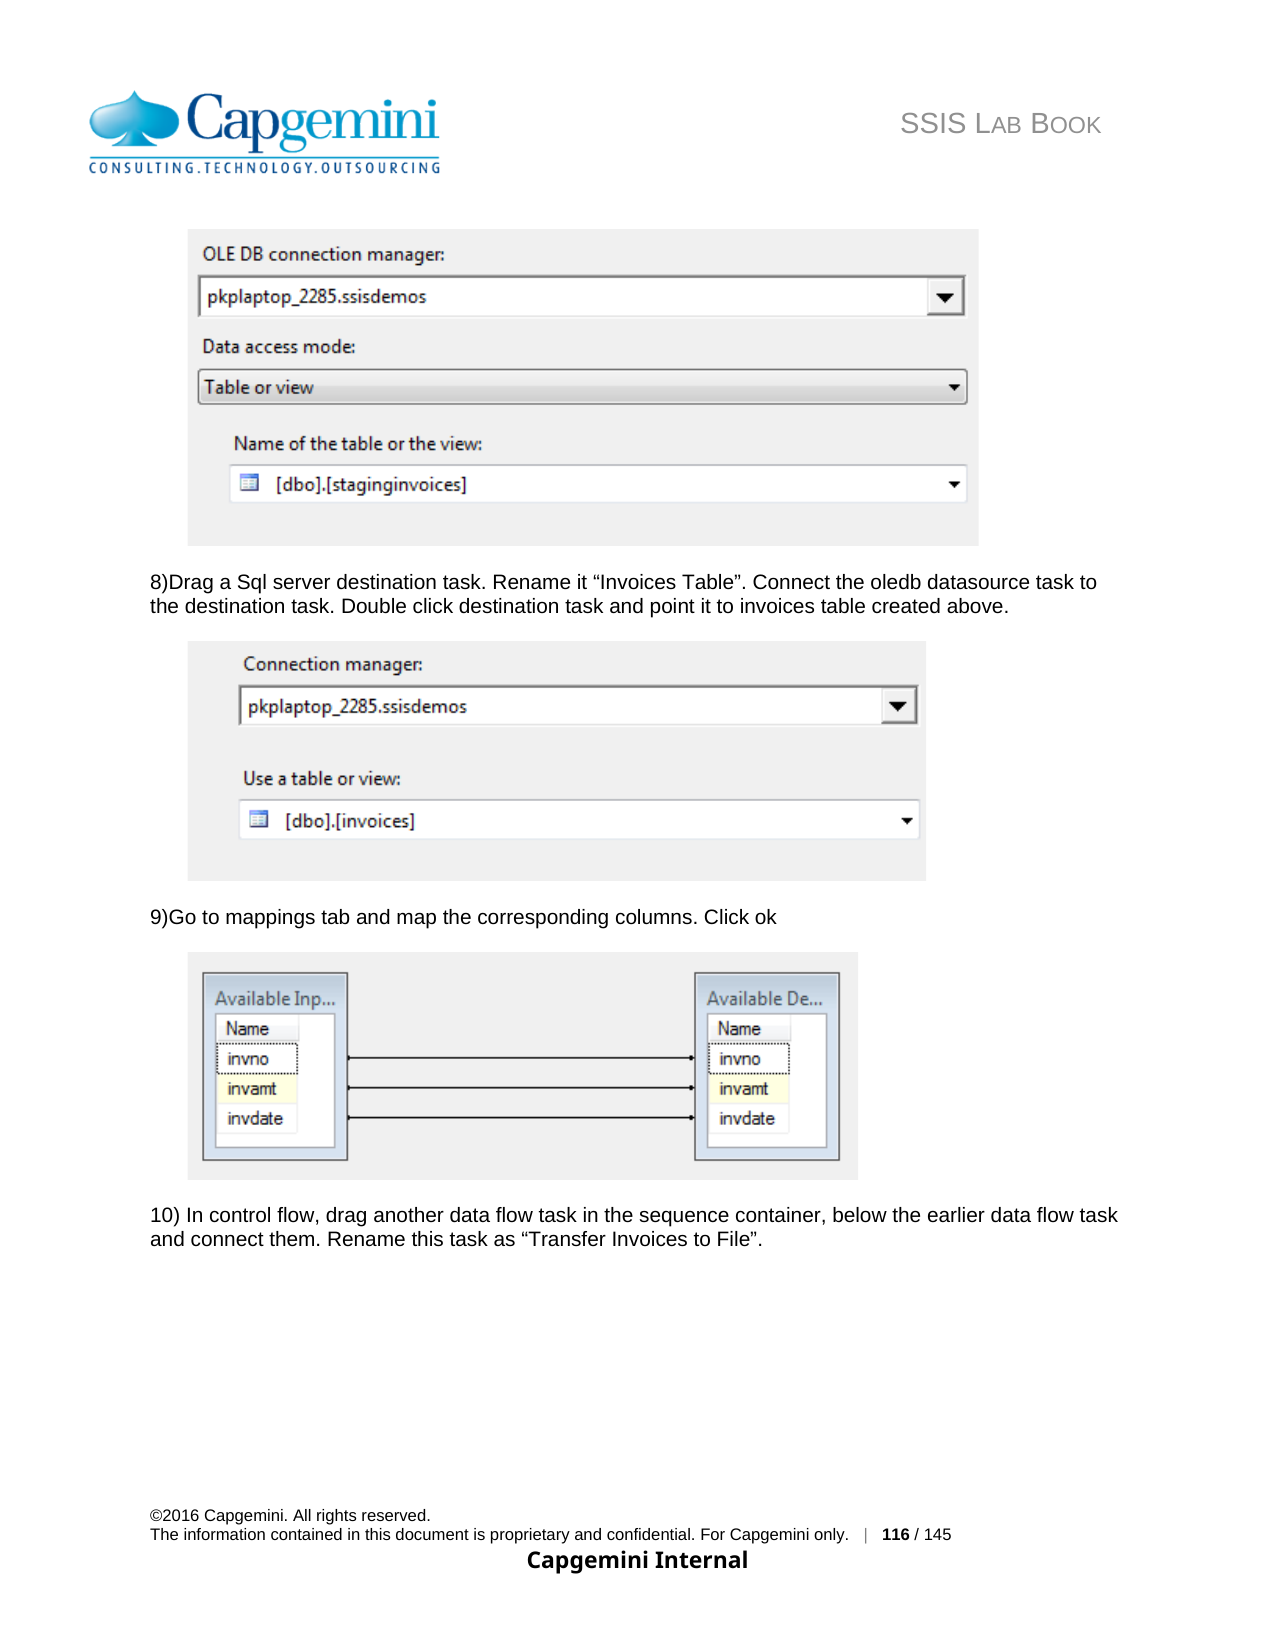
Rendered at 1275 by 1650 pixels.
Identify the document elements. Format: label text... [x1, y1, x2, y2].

picture [187, 229, 979, 546]
picture [187, 641, 927, 881]
picture [87, 89, 443, 177]
picture [187, 952, 859, 1180]
text 10) In control flow, drag another data flow task in the sequence container, below the earlier data flow task and connect them. Rename this task as “Transfer Invoices to File”. [150, 1203, 1125, 1251]
text 8)Drag a Sql server destination task. Rename it “Invoices Table”. Connect the oledb datasource task to the destination task. Double click destination task and point it to invoices table created above. [150, 570, 1125, 618]
text 9)Go to mappings tab and map the corresponding columns. Click ok [150, 905, 1125, 929]
